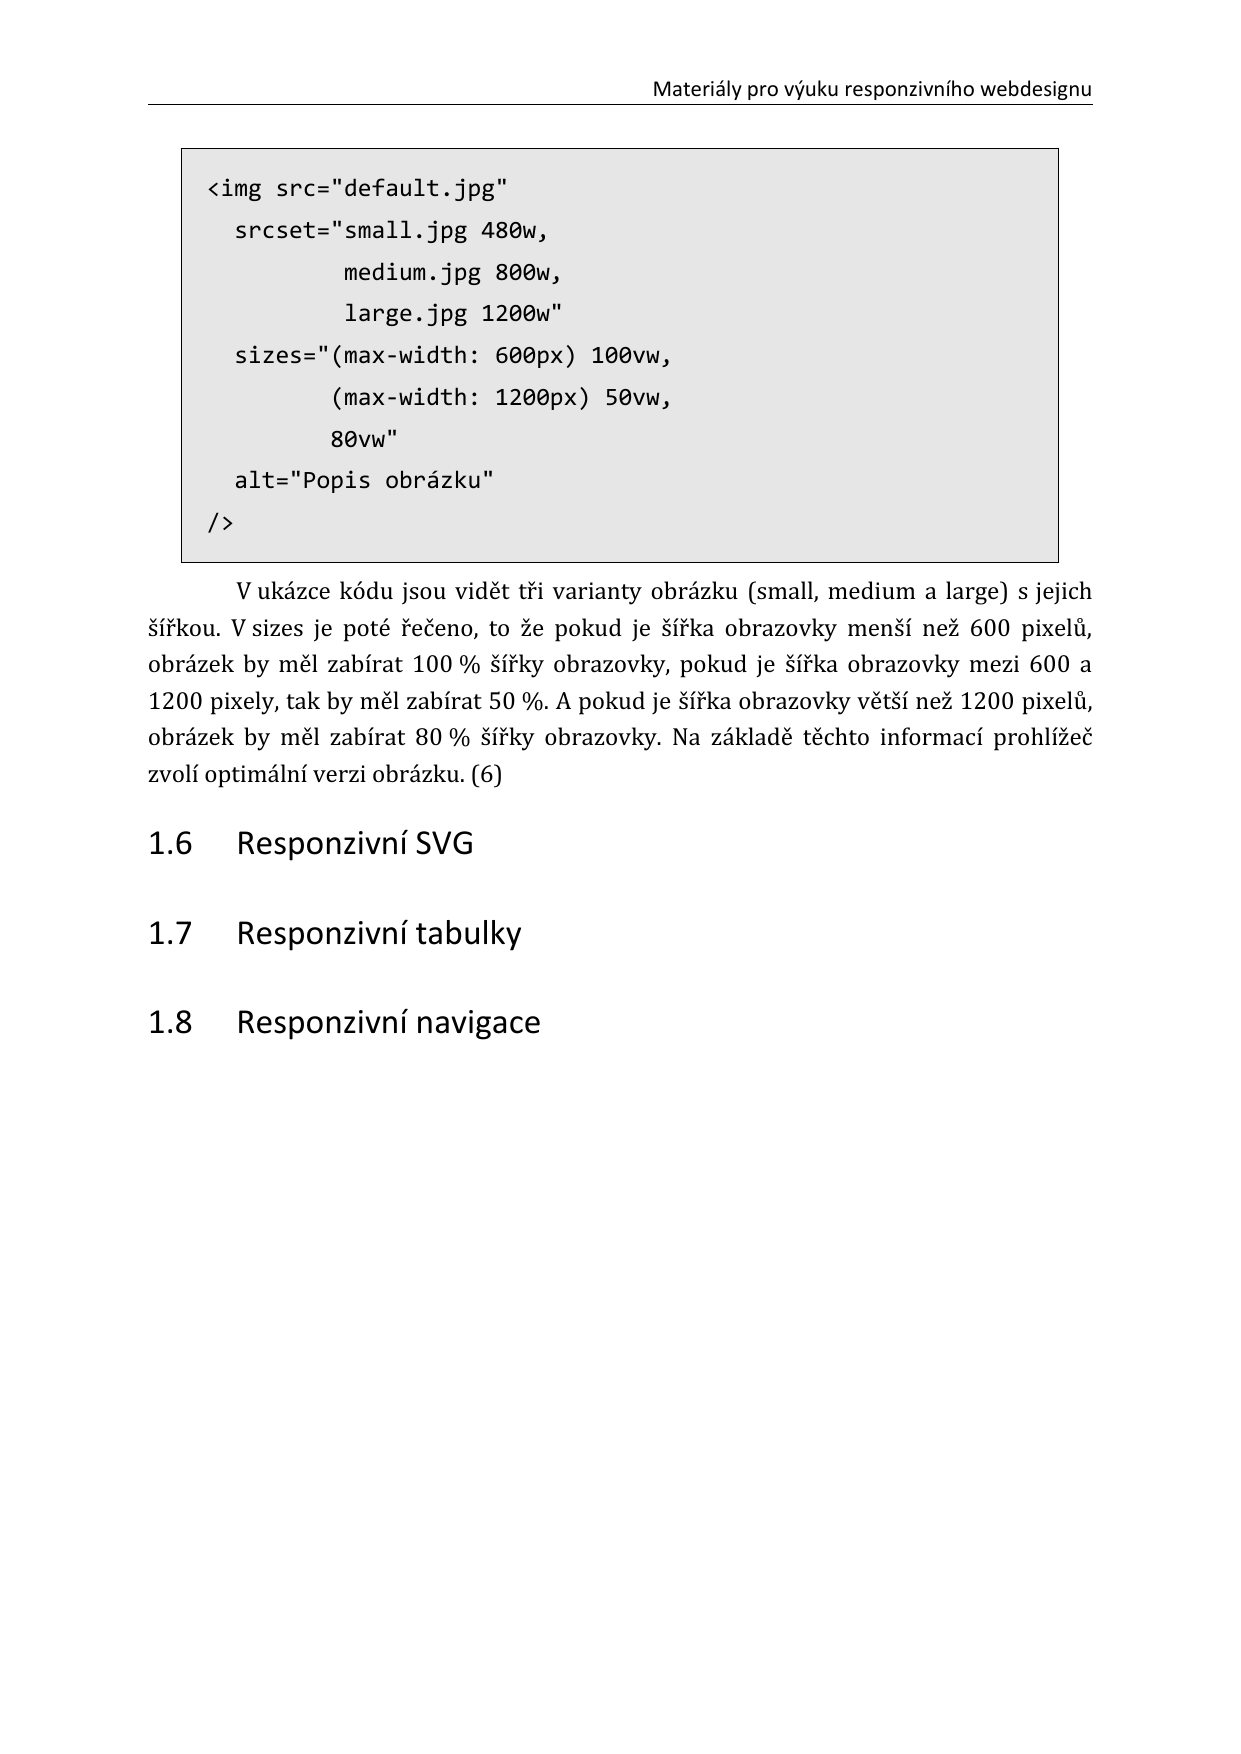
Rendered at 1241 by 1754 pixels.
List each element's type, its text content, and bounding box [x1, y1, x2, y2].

text (max-width: 1200px) 50vw, [182, 356, 1058, 398]
text alt="Popis obrázku" [182, 440, 1058, 482]
text <img src="default.jpg" [182, 149, 1058, 189]
text large.jpg 1200w" [182, 273, 1058, 315]
subtitle Responzivní SVG [148, 820, 1093, 863]
text sizes="(max-width: 600px) 100vw, [182, 315, 1058, 356]
text V ukázce kódu jsou vidět tři varianty obrázku (small, medium a large) s jejich šířkou. V sizes je poté řečeno, to že pokud je šířka obrazovky menší než 600 pixelů, obrázek by měl zabírat 100 % šířky obrazovky, pokud je šířka obrazovky mezi 600 a 1200 pixely, tak by měl zabírat 50 %. A pokud je šířka obrazovky větší než 1200 pixelů, obrázek by měl zabírat 80 % šířky obrazovky. Na základě těchto informací prohlížeč zvolí optimální verzi obrázku. [148, 576, 1093, 788]
subtitle Responzivní tabulky [148, 910, 1093, 953]
subtitle Responzivní navigace [148, 999, 1093, 1043]
text 80vw" [182, 398, 1058, 440]
text srcset="small.jpg 480w, [182, 189, 1058, 231]
text medium.jpg 800w, [182, 231, 1058, 273]
text /> [182, 482, 1058, 562]
